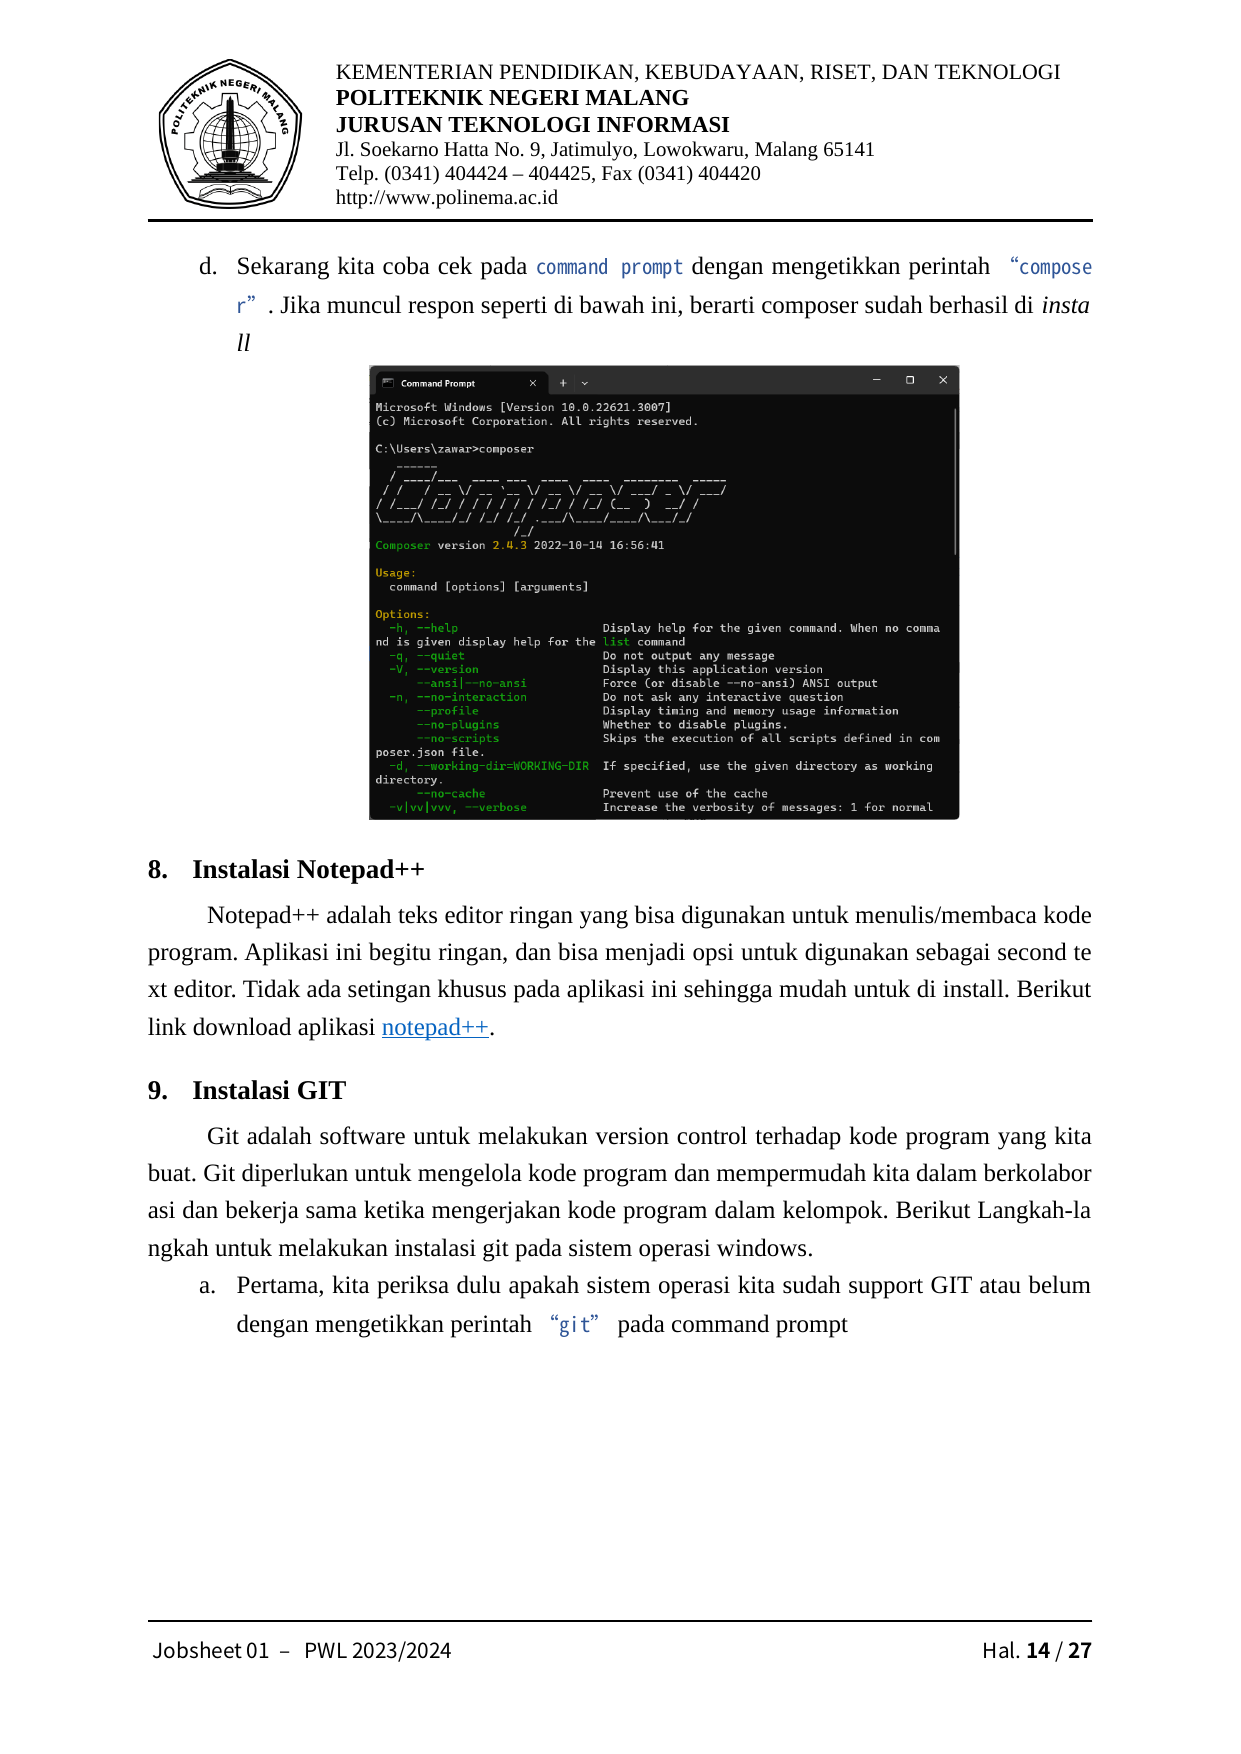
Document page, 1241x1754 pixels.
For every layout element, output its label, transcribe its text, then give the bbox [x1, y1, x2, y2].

list Pertama, kita periksa dulu apakah sistem operasi kita sudah support GIT atau belum dengan mengetikkan perintah “git” pada command prompt [199, 1270, 1092, 1338]
text Git adalah software untuk melakukan version control terhadap kode program yang kita buat. Git diperlukan untuk mengelola kode program dan mempermudah kita dalam berkolaborasi dan bekerja sama ketika mengerjakan kode program dalam kelompok. Berikut Langkah-langkah untuk melakukan instalasi git pada sistem operasi windows. [148, 1121, 1092, 1261]
subtitle Instalasi Notepad++ [148, 853, 1092, 884]
text Notepad++ adalah teks editor ringan yang bisa digunakan untuk menulis/membaca kode program. Aplikasi ini begitu ringan, dan bisa menjadi opsi untuk digunakan sebagai second text editor. Tidak ada setingan khusus pada aplikasi ini sehingga mudah untuk di install. Berikut link download aplikasi notepad++. [148, 900, 1092, 1041]
subtitle Instalasi GIT [148, 1074, 1092, 1105]
list Sekarang kita coba cek pada command prompt dengan mengetikkan perintah “composer”. Jika muncul respon seperti di bawah ini, berarti composer sudah berhasil di install [199, 250, 1092, 357]
picture [158, 59, 304, 209]
picture [369, 365, 960, 820]
